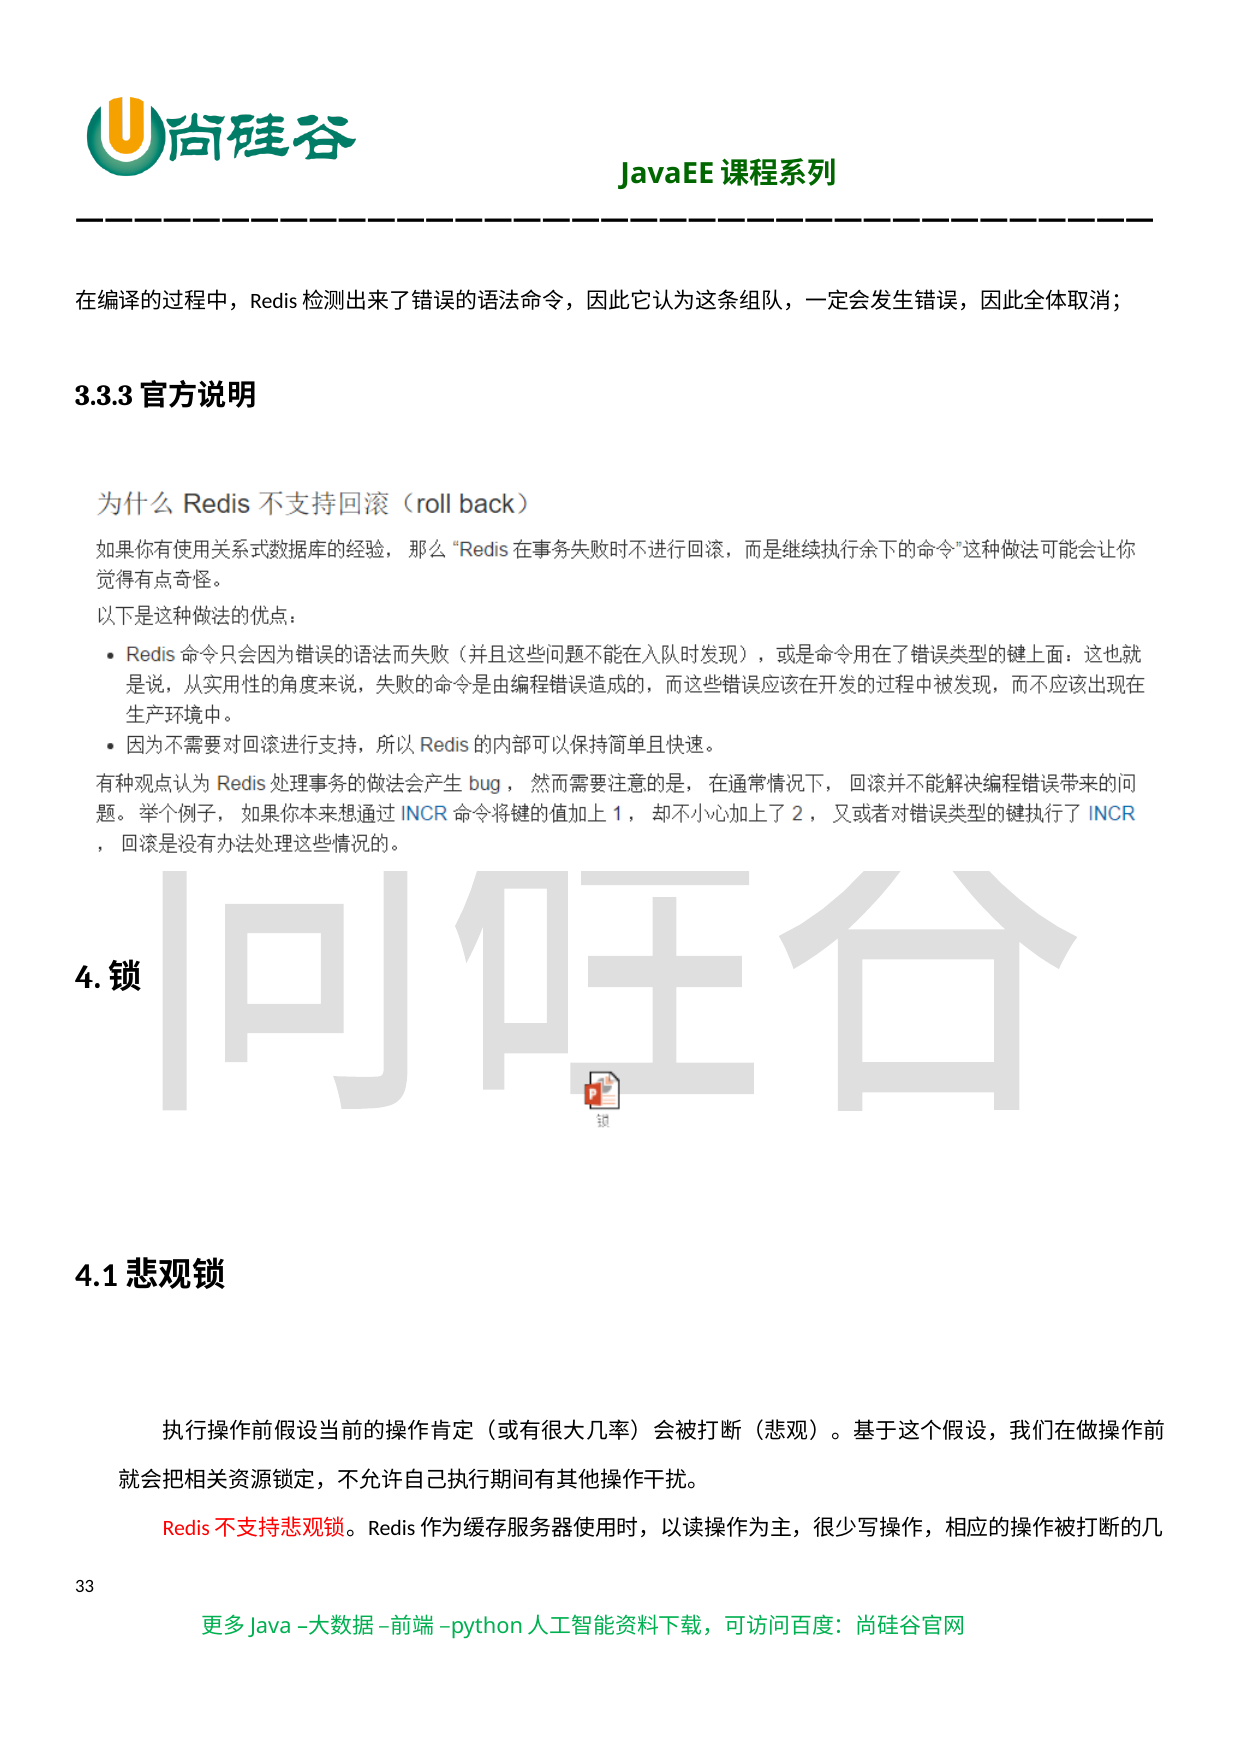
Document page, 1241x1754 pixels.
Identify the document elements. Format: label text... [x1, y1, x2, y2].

text Redis不支持悲观锁。Redis作为缓存服务器使用时，以读操作为主，很少写操作，相应的操作被打断的几率较少。不采用悲观锁是为了防止降低性能。 [119, 1509, 1165, 1542]
subtitle 4. 锁 [75, 942, 1165, 1007]
picture [75, 478, 1189, 871]
text 在编译的过程中，Redis检测出来了错误的语法命令，因此它认为这条组队，一定会发生错误，因此全体取消； [75, 283, 1165, 315]
text 执行操作前假设当前的操作肯定（或有很大几率）会被打断（悲观）。基于这个假设，我们在做操作前就会把相关资源锁定，不允许自己执行期间有其他操作干扰。 [119, 1412, 1165, 1494]
subtitle 4.1 悲观锁 [75, 1239, 1165, 1304]
subtitle 3.3.3 官方说明 [75, 360, 1165, 425]
picture [75, 88, 363, 184]
